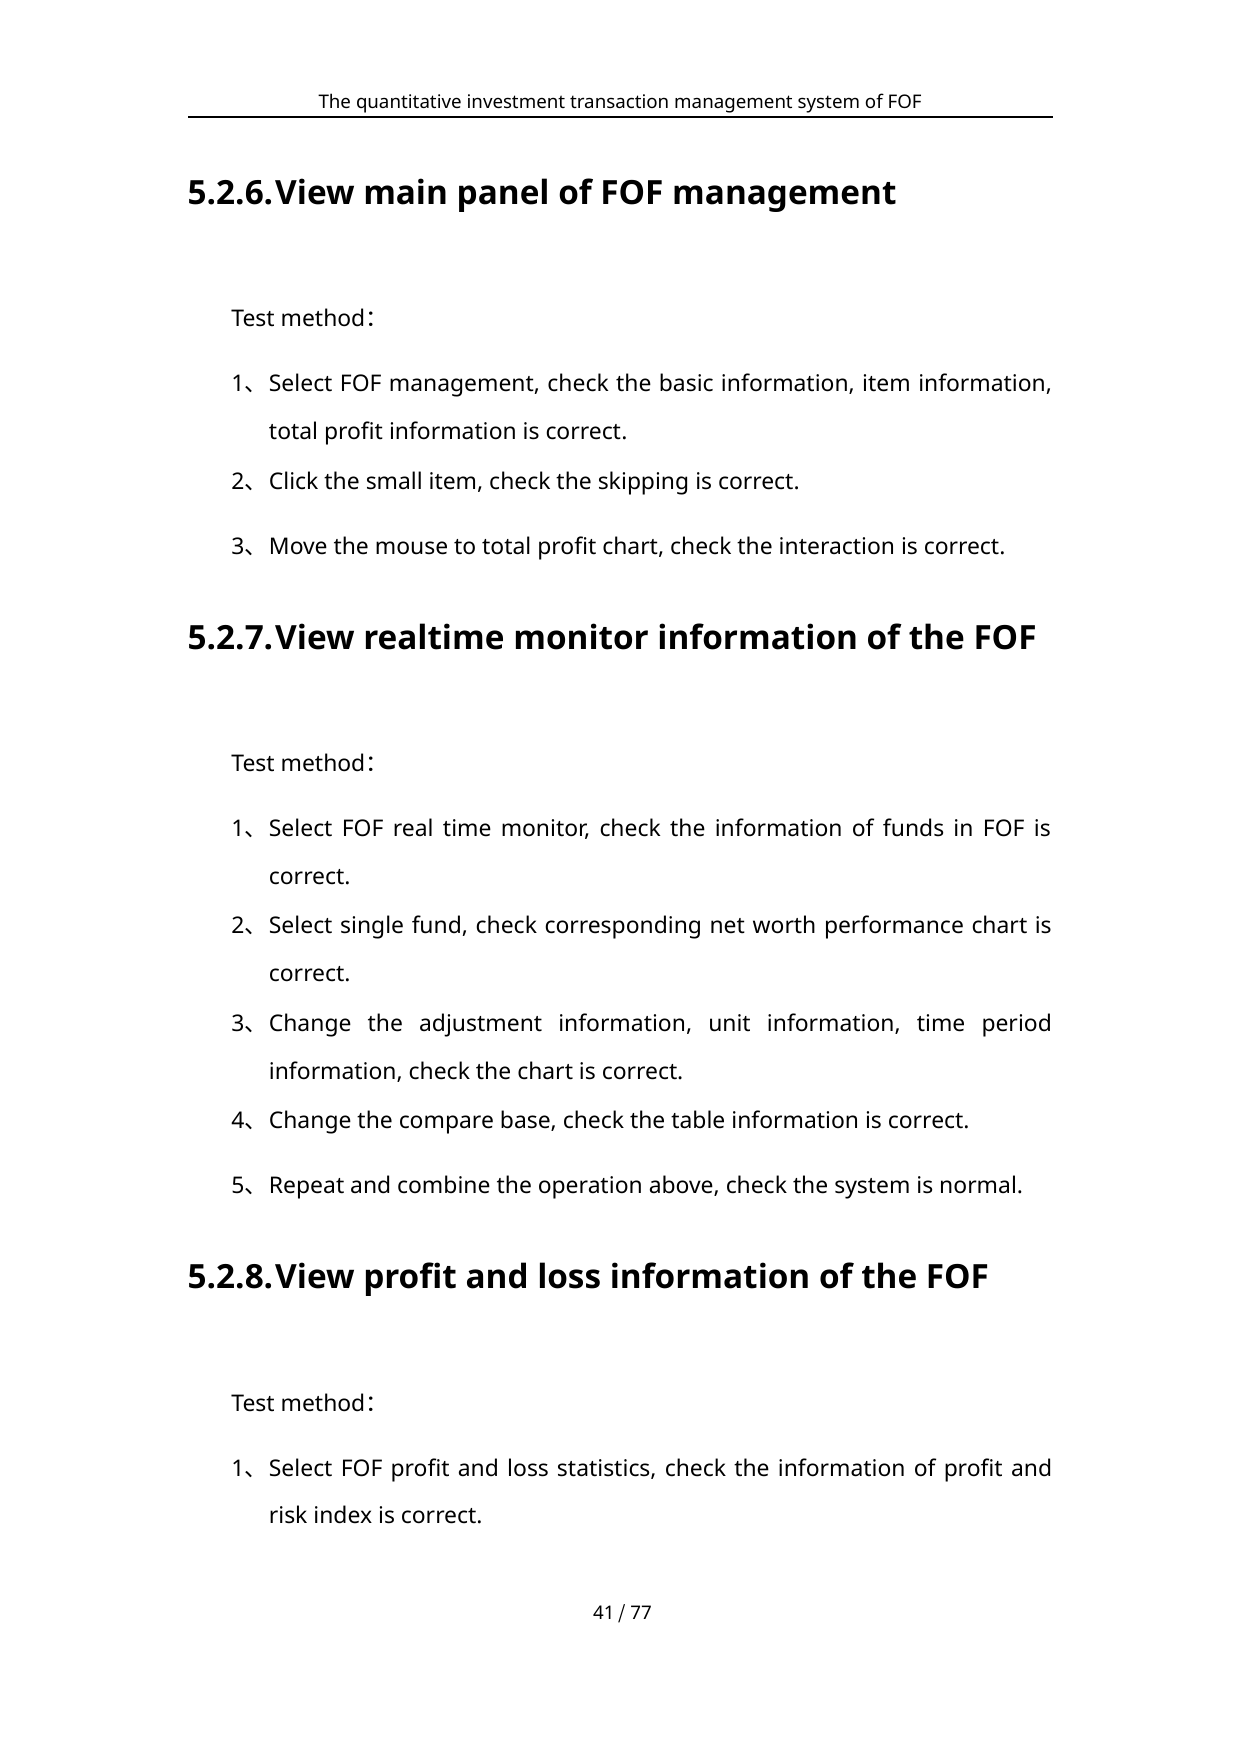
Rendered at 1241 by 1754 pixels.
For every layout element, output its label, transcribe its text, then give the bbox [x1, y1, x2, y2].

list Repeat and combine the operation above, check the system is normal. [231, 1151, 1053, 1216]
text Test method： [231, 1369, 1053, 1434]
text Test method： [231, 729, 1053, 794]
list Change the compare base, check the table information is correct. [231, 1086, 1053, 1151]
list Select FOF profit and loss statistics, check the information of profit and risk index is correct. [231, 1434, 1053, 1531]
subtitle View main panel of FOF management [187, 159, 1053, 224]
list Select FOF real time monitor, check the information of funds in FOF is correct. [231, 794, 1053, 891]
text Test method： [231, 284, 1053, 349]
list Click the small item, check the skipping is correct. [231, 447, 1053, 512]
list Move the mouse to total profit chart, check the interaction is correct. [231, 512, 1053, 577]
list Select single fund, check corresponding net worth performance chart is correct. [231, 891, 1053, 989]
list Change the adjustment information, unit information, time period information, check the chart is correct. [231, 989, 1053, 1086]
subtitle View realtime monitor information of the FOF [187, 604, 1053, 669]
subtitle View profit and loss information of the FOF [187, 1243, 1053, 1308]
list Select FOF management, check the basic information, item information, total profit information is correct. [231, 349, 1053, 447]
